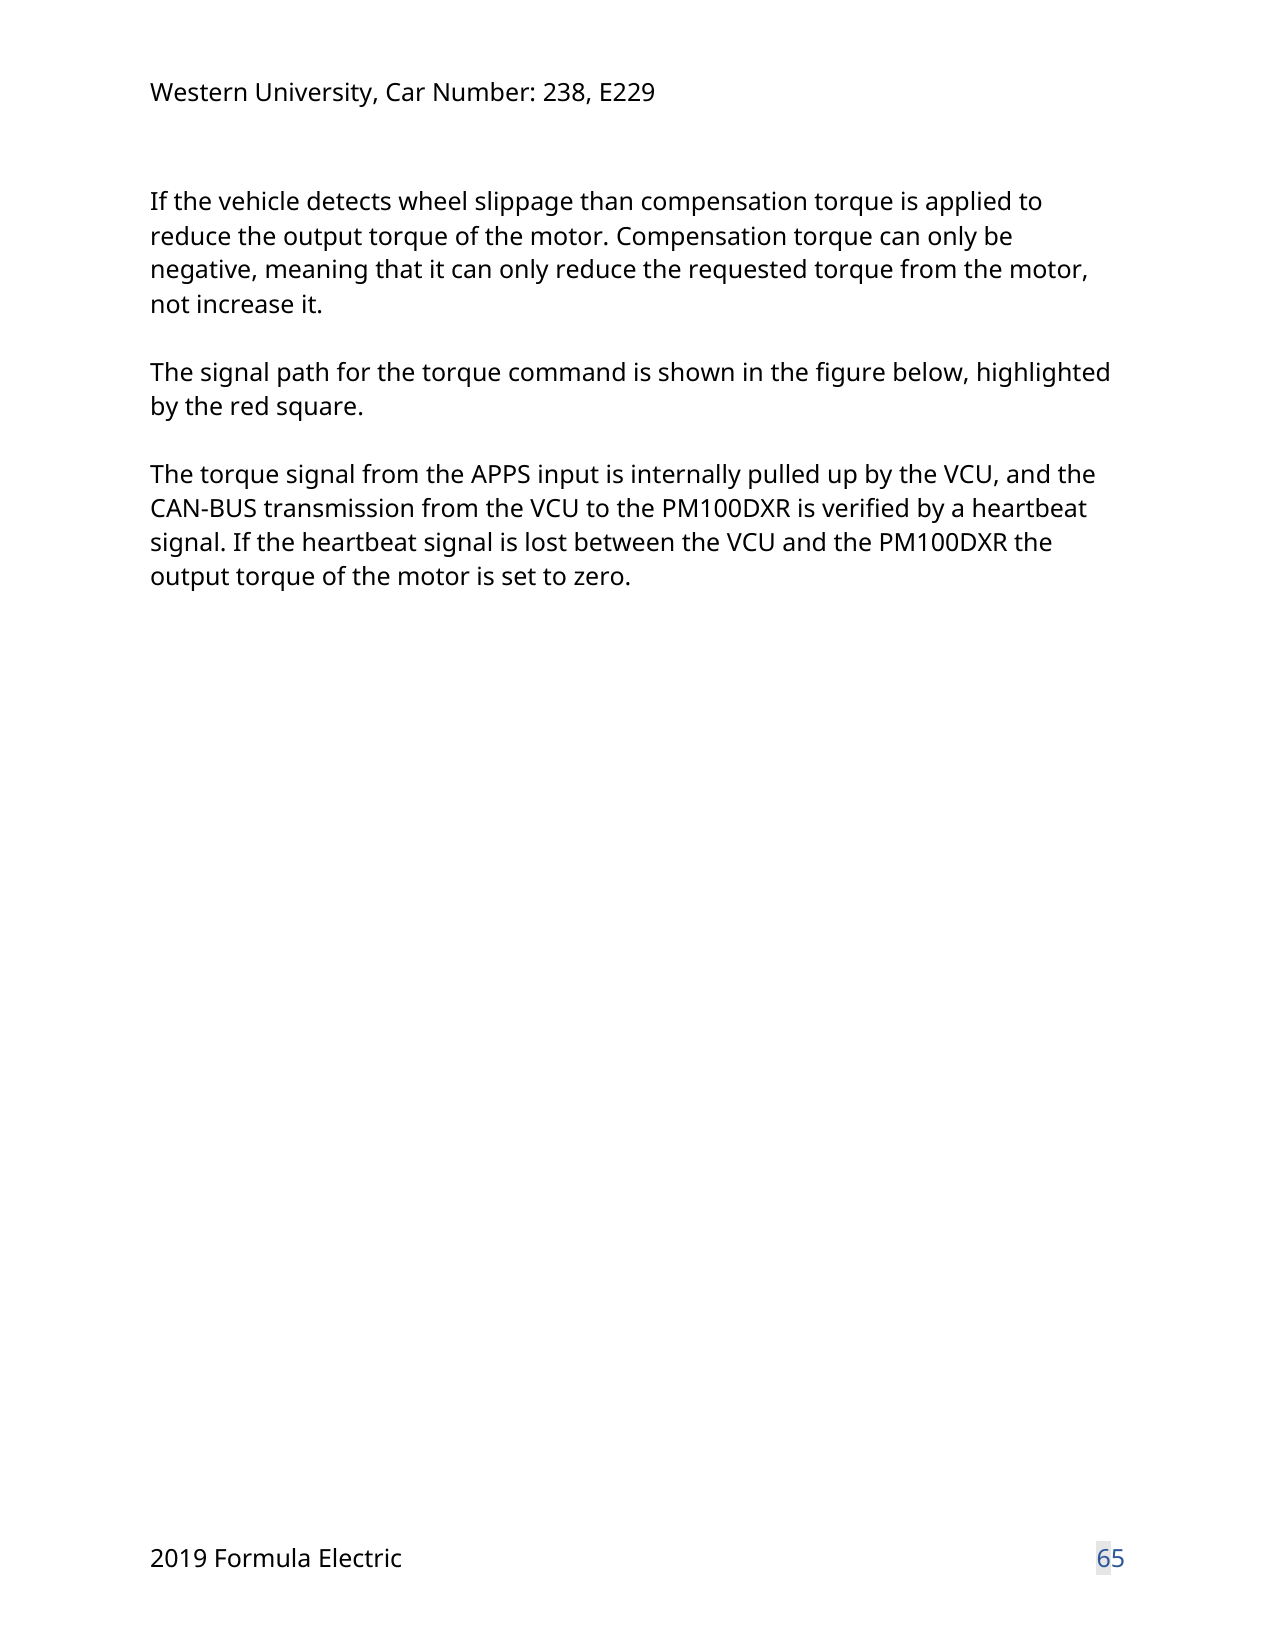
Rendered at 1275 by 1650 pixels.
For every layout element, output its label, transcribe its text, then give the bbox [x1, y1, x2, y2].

text The torque signal from the APPS input is internally pulled up by the VCU, and the CAN-BUS transmission from the VCU to the PM100DXR is verified by a heartbeat signal. If the heartbeat signal is lost between the VCU and the PM100DXR the output torque of the motor is set to zero. [150, 457, 1125, 593]
text The signal path for the torque command is shown in the figure below, highlighted by the red square. [150, 354, 1125, 422]
text If the vehicle detects wheel slippage than compensation torque is applied to reduce the output torque of the motor. Compensation torque can only be negative, meaning that it can only reduce the requested torque from the motor, not increase it. [150, 184, 1125, 320]
